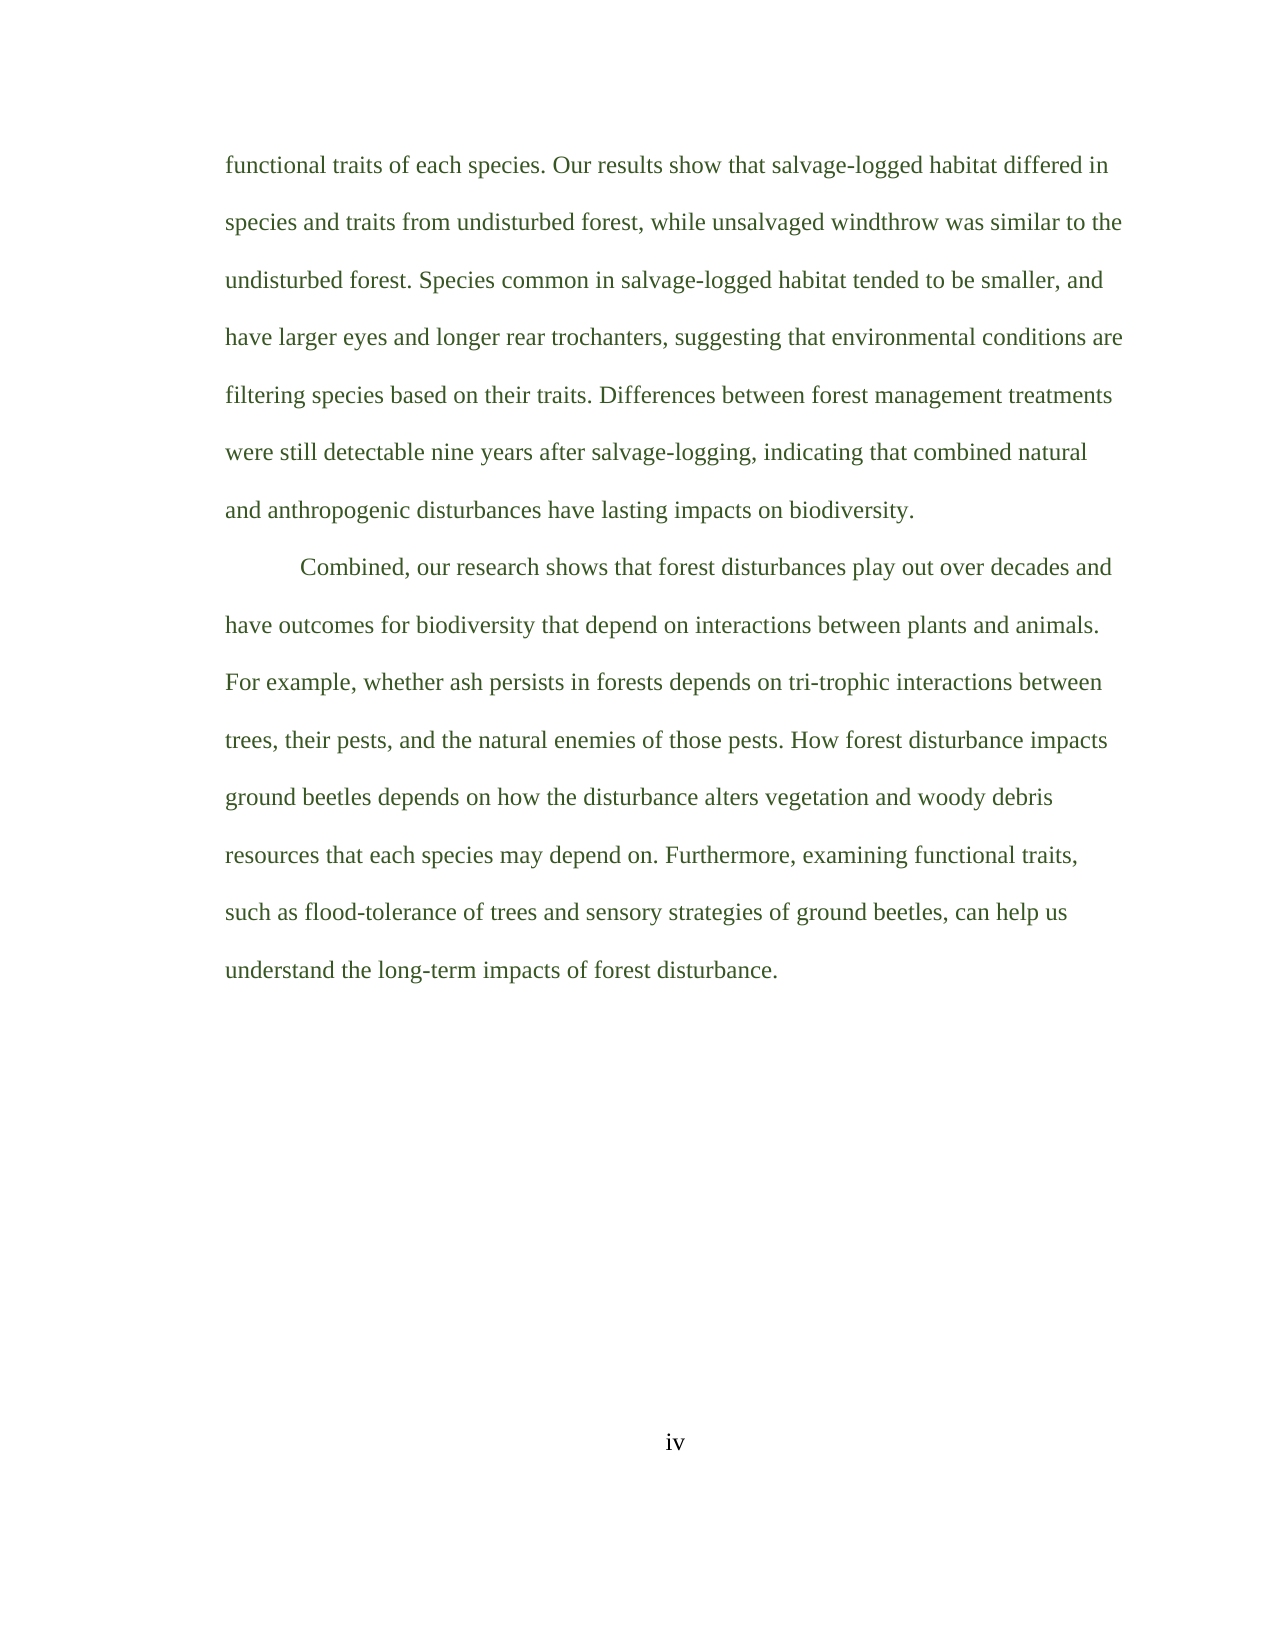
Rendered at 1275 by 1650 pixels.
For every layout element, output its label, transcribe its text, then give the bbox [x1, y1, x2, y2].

text Combined, our research shows that forest disturbances play out over decades and have outcomes for biodiversity that depend on interactions between plants and animals. For example, whether ash persists in forests depends on tri-trophic interactions between trees, their pests, and the natural enemies of those pests. How forest disturbance impacts ground beetles depends on how the disturbance alters vegetation and woody debris resources that each species may depend on. Furthermore, examining functional traits, such as flood-tolerance of trees and sensory strategies of ground beetles, can help us understand the long-term impacts of forest disturbance. [225, 552, 1125, 984]
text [225, 150, 1125, 524]
